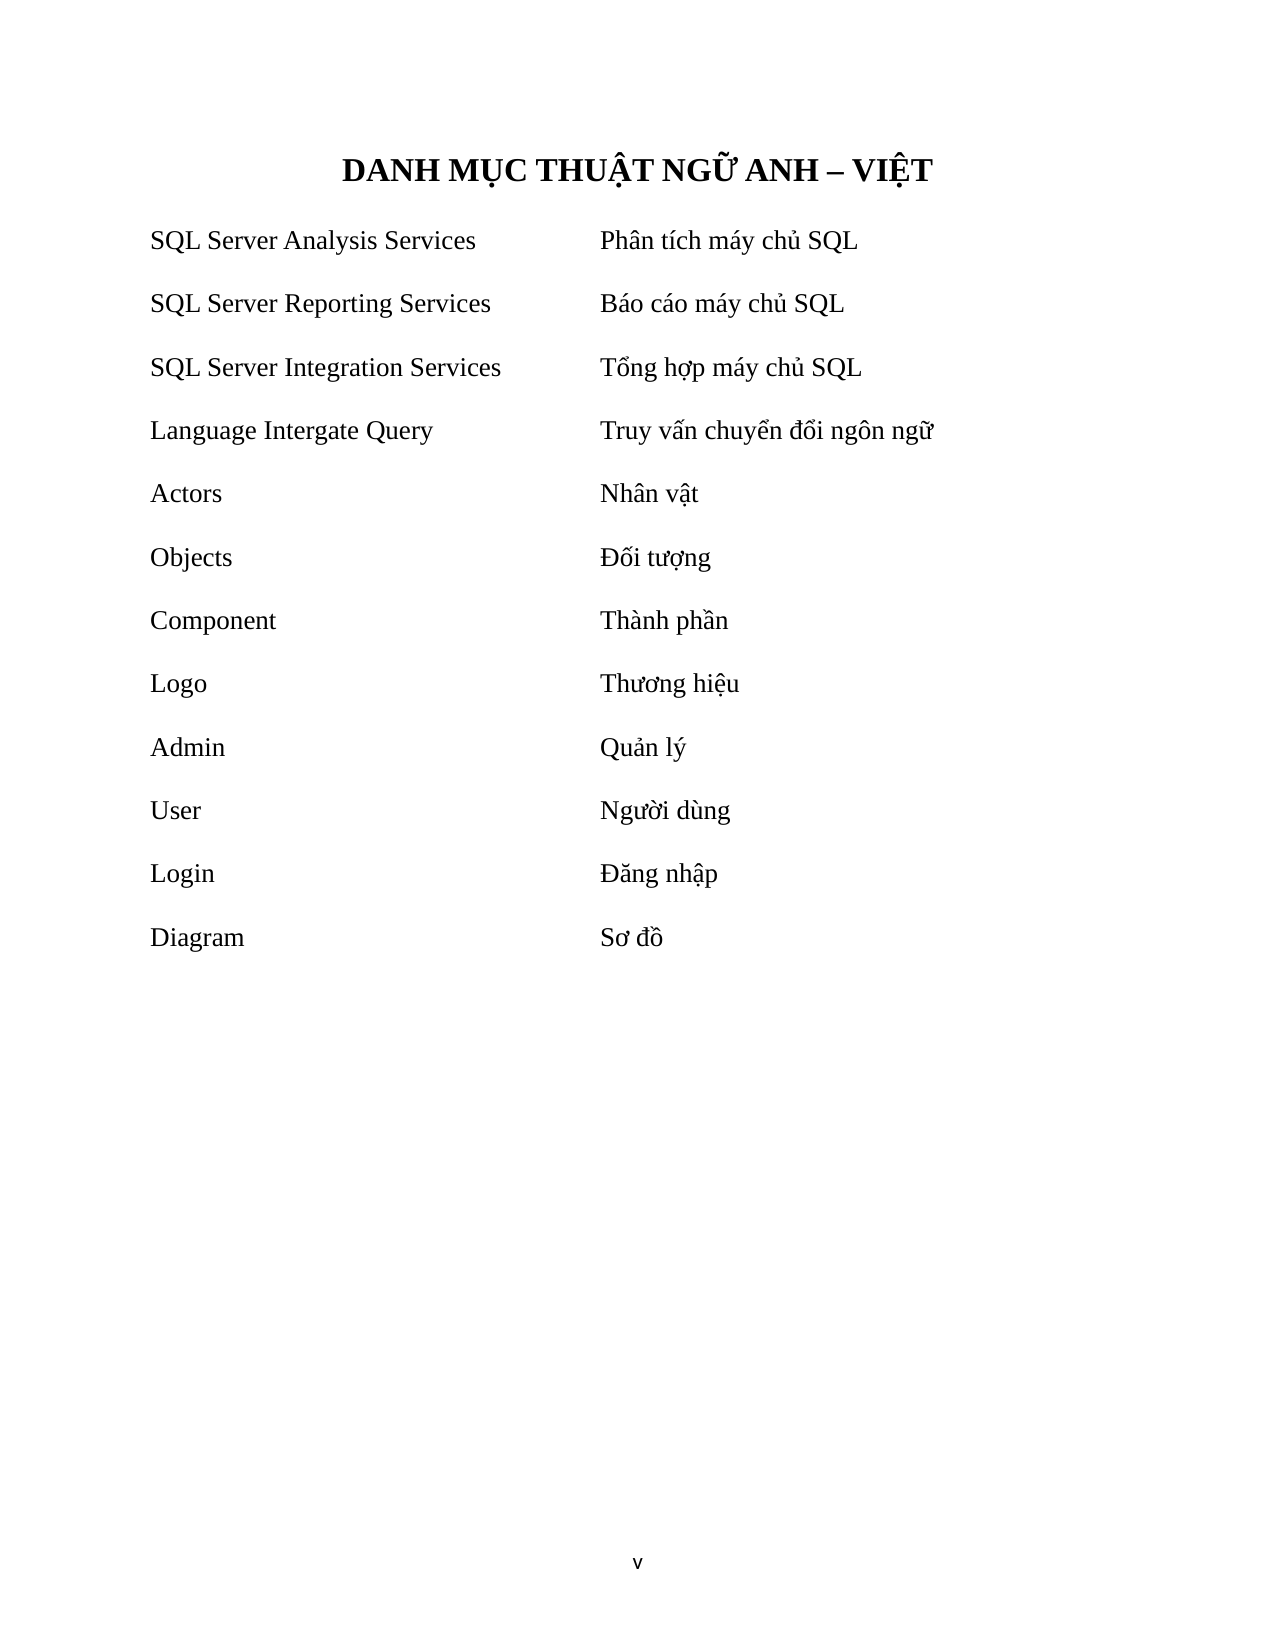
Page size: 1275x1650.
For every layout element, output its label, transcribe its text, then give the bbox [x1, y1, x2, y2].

text Component Thành phần [150, 604, 1125, 635]
text Objects Đối tượng [150, 541, 1125, 572]
text Admin Quản lý [150, 731, 1125, 762]
text Language Intergate Query Truy vấn chuyển đổi ngôn ngữ [150, 414, 1125, 445]
text Actors Nhân vật [150, 477, 1125, 509]
text SQL Server Integration Services Tổng hợp máy chủ SQL [150, 351, 1125, 382]
text SQL Server Analysis Services Phân tích máy chủ SQL [150, 224, 1125, 255]
text SQL Server Reporting Services Báo cáo máy chủ SQL [150, 287, 1125, 319]
text DANH MỤC THUẬT NGỮ ANH – VIỆT [150, 150, 1125, 188]
text User Người dùng [150, 794, 1125, 825]
text Login Đăng nhập [150, 857, 1125, 889]
text Diagram Sơ đồ [150, 921, 1125, 952]
text Logo Thương hiệu [150, 667, 1125, 699]
